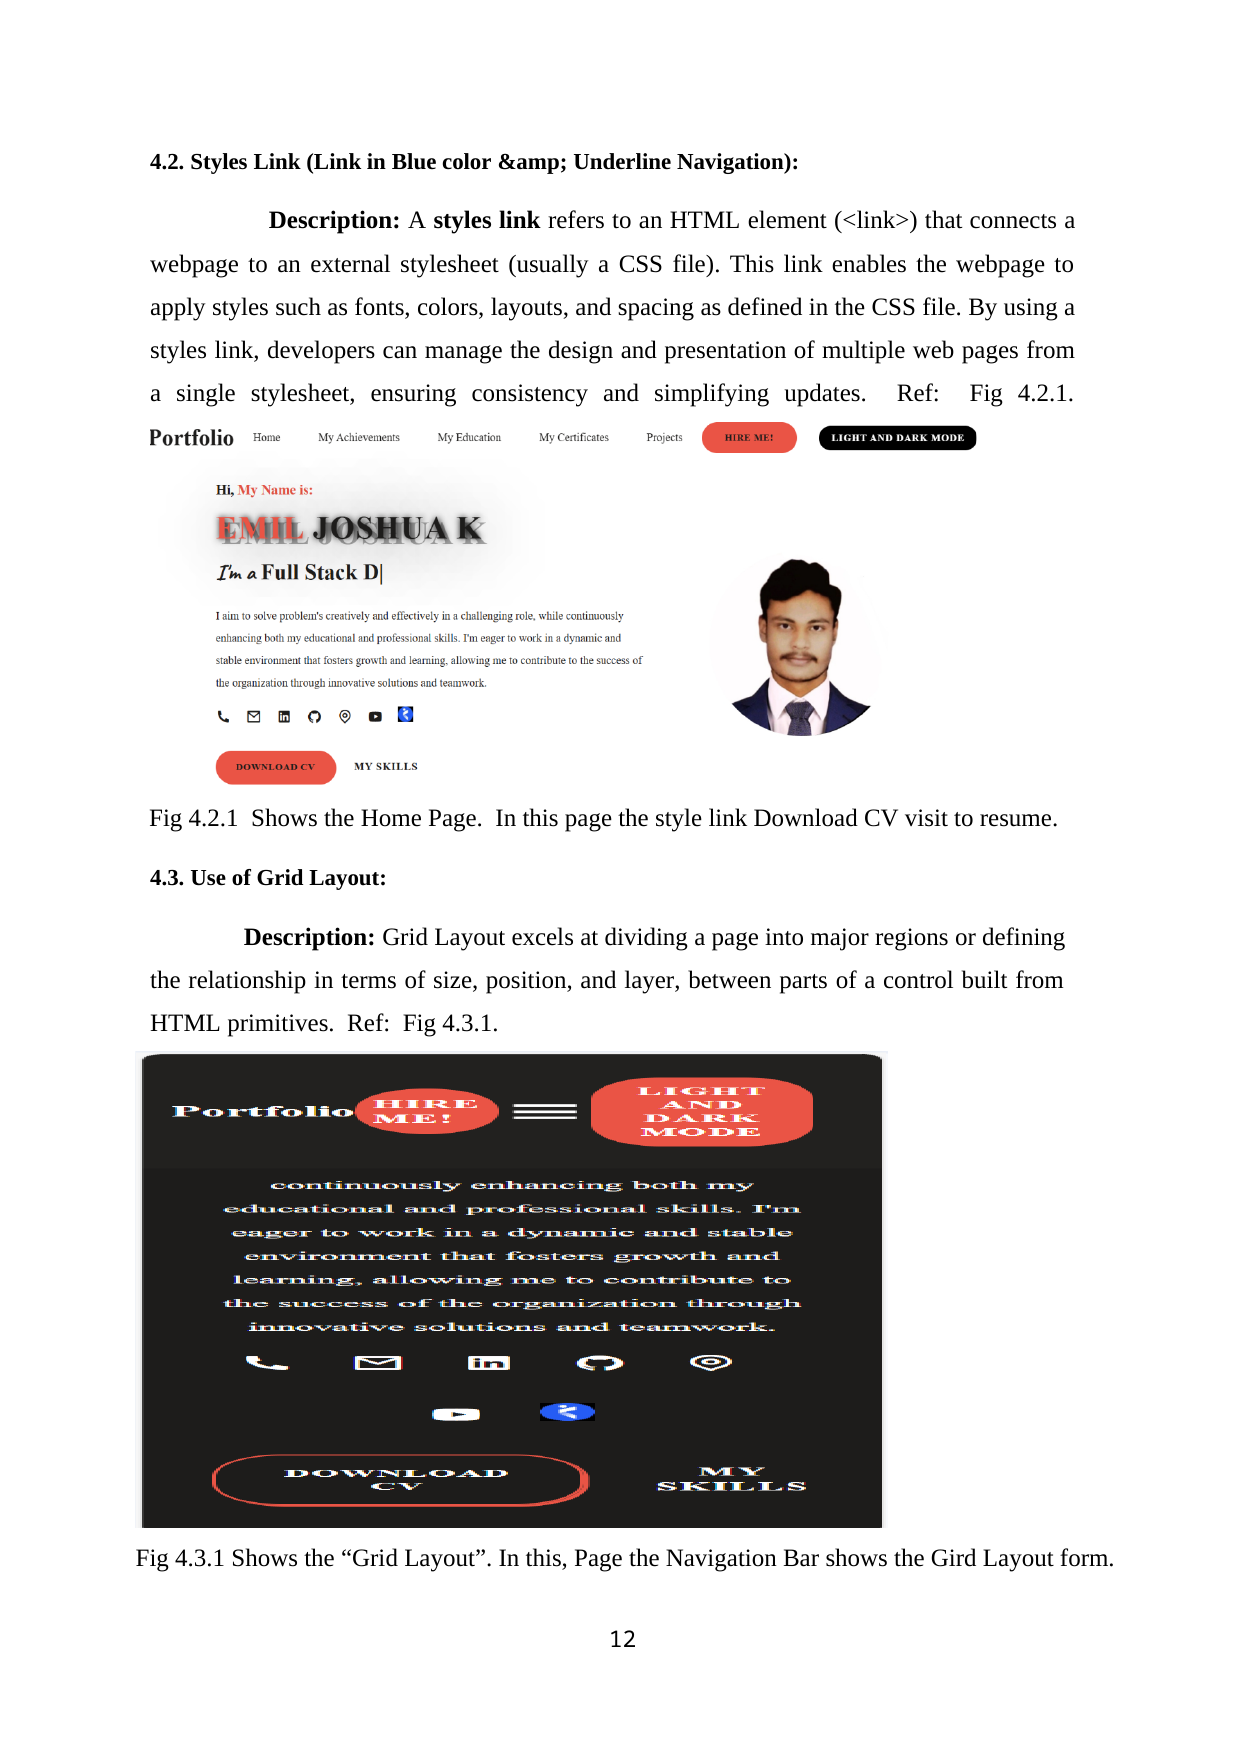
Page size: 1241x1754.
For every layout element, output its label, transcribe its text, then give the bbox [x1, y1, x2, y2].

list Styles Link (Link in Blue color &amp; Underline Navigation): [150, 148, 1142, 174]
picture [150, 422, 977, 788]
picture [135, 1051, 888, 1528]
text Fig 4.3.1 Shows the “Grid Layout”. In this, Page the Navigation Bar shows the Gird Layout form. [135, 1543, 1142, 1571]
list Use of Grid Layout: [150, 864, 1142, 891]
text Description: Grid Layout excels at dividing a page into major regions or defining the relationship in terms of size, position, and layer, between parts of a control built from HTML primitives. Ref: Fig 4.3.1. [150, 922, 1066, 1037]
text Fig 4.2.1 Shows the Home Page. In this page the style link Download CV visit to resume. [135, 803, 1142, 832]
